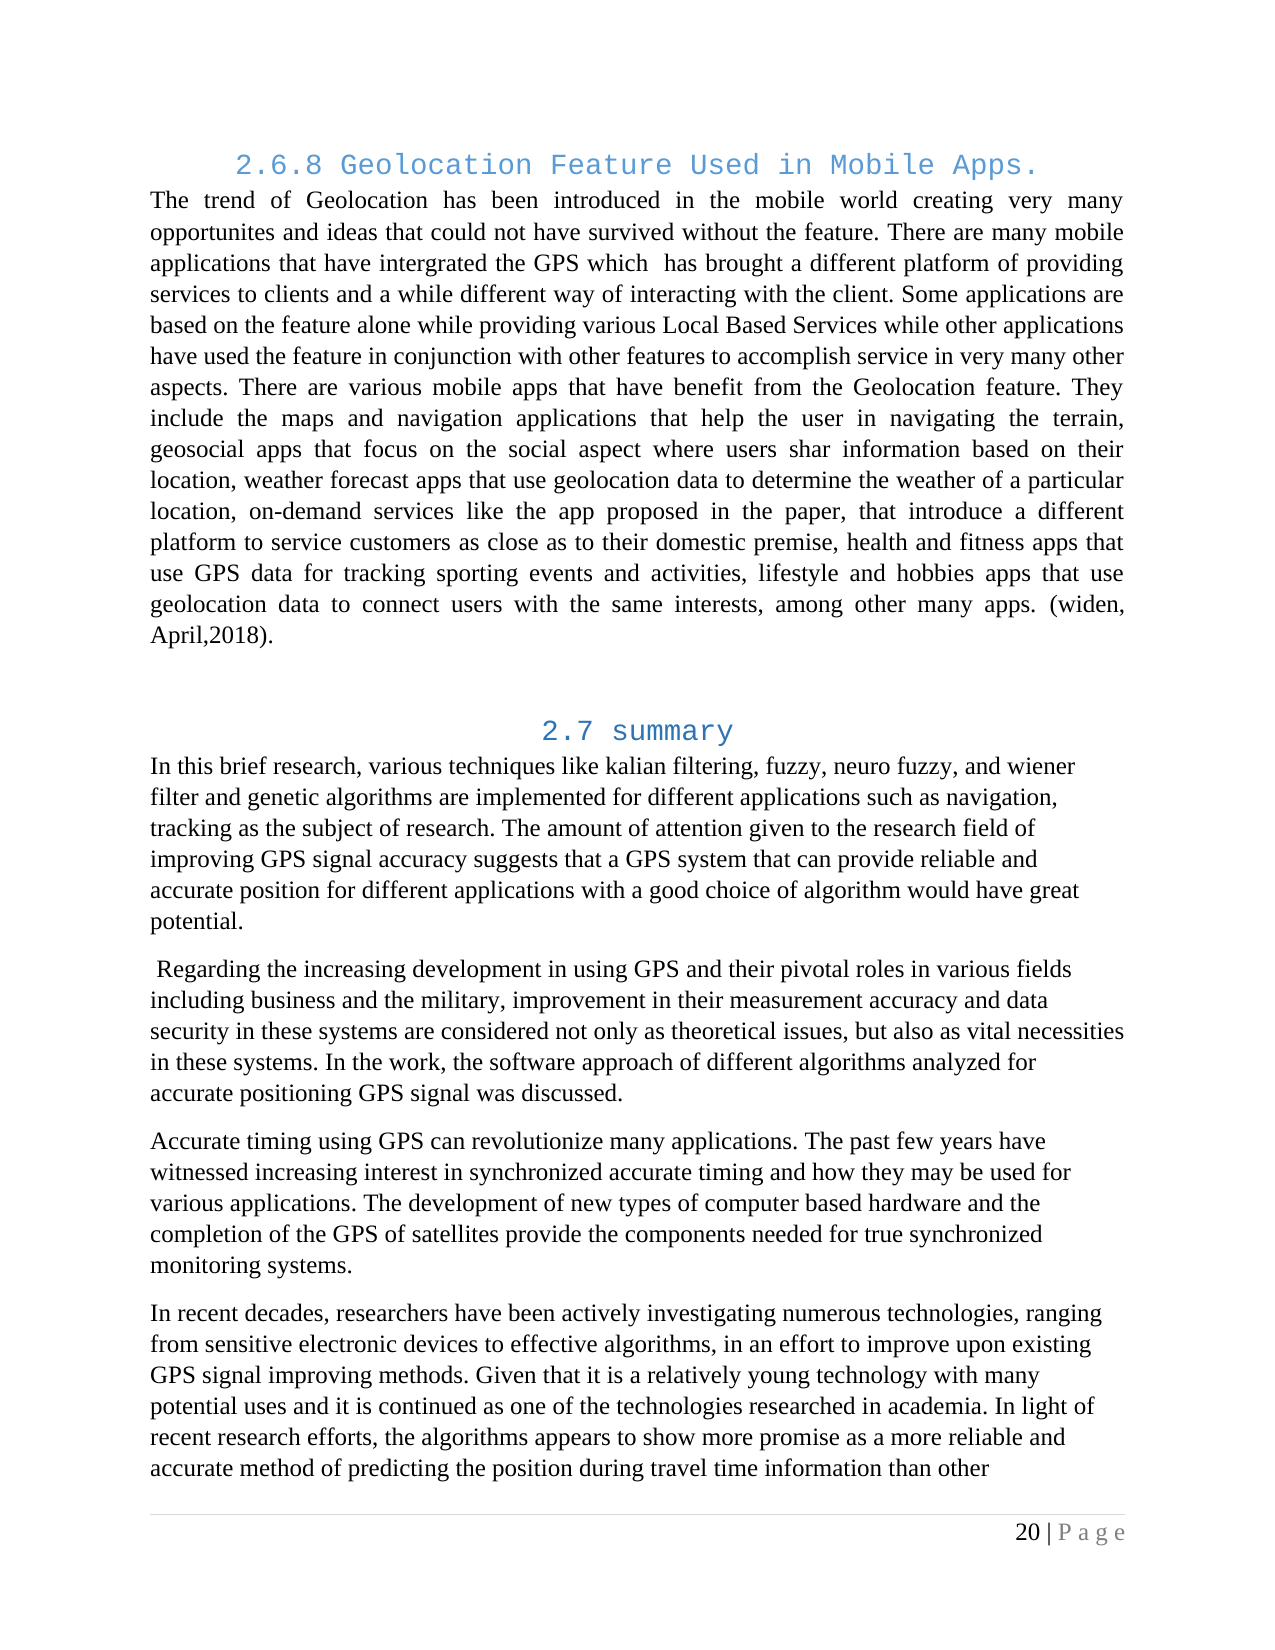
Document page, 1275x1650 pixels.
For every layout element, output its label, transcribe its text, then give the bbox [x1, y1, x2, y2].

text Regarding the increasing development in using GPS and their pivotal roles in various fields including business and the military, improvement in their measurement accuracy and data security in these systems are considered not only as theoretical issues, but also as vital necessities in these systems. In the work, the software approach of different algorithms analyzed for accurate positioning GPS signal was discussed. [150, 1300, 1125, 1453]
subtitle 2.6.8 Geolocation Feature Used in Mobile Apps. [150, 496, 1125, 529]
text In this brief research, various techniques like kalian filtering, fuzzy, neuro fuzzy, and wiener filter and genetic algorithms are implemented for different applications such as navigation, tracking as the subject of research. The amount of attention given to the research field of improving GPS signal accuracy suggests that a GPS system that can provide reliable and accurate position for different applications with a good choice of algorithm would have great potential. [150, 1097, 1125, 1281]
text Other areas in which GPS technology has proven useful include on the internet where geotagging has made it possible to attach a location to all posts and media. GPS hasn’t been around for very long, but it is already evident that it is one of the technologies humankind will not be able to do without as we go into the future. [150, 229, 1125, 351]
subtitle 2.7 summary [150, 1062, 1125, 1095]
text The trend of Geolocation has been introduced in the mobile world creating very many opportunites and ideas that could not have survived without the feature. There are many mobile applications that have intergrated the GPS which has brought a different platform of providing services to clients and a while different way of interacting with the client. Some applications are based on the feature alone while providing various Local Based Services while other applications have used the feature in conjunction with other features to accomplish service in very many other aspects. There are various mobile apps that have benefit from the Geolocation feature. They include the maps and navigation applications that help the user in navigating the terrain, geosocial apps that focus on the social aspect where users shar information based on their location, weather forecast apps that use geolocation data to determine the weather of a particular location, on-demand services like the app proposed in the paper, that introduce a different platform to service customers as close as to their domestic premise, health and fitness apps that use GPS data for tracking sporting events and activities, lifestyle and hobbies apps that use geolocation data to connect users with the same interests, among other many apps. . [150, 532, 1125, 995]
text It can also be used on multiple vehicles at once, making it a rich source of comparative vehicle data as well. [150, 150, 1125, 210]
